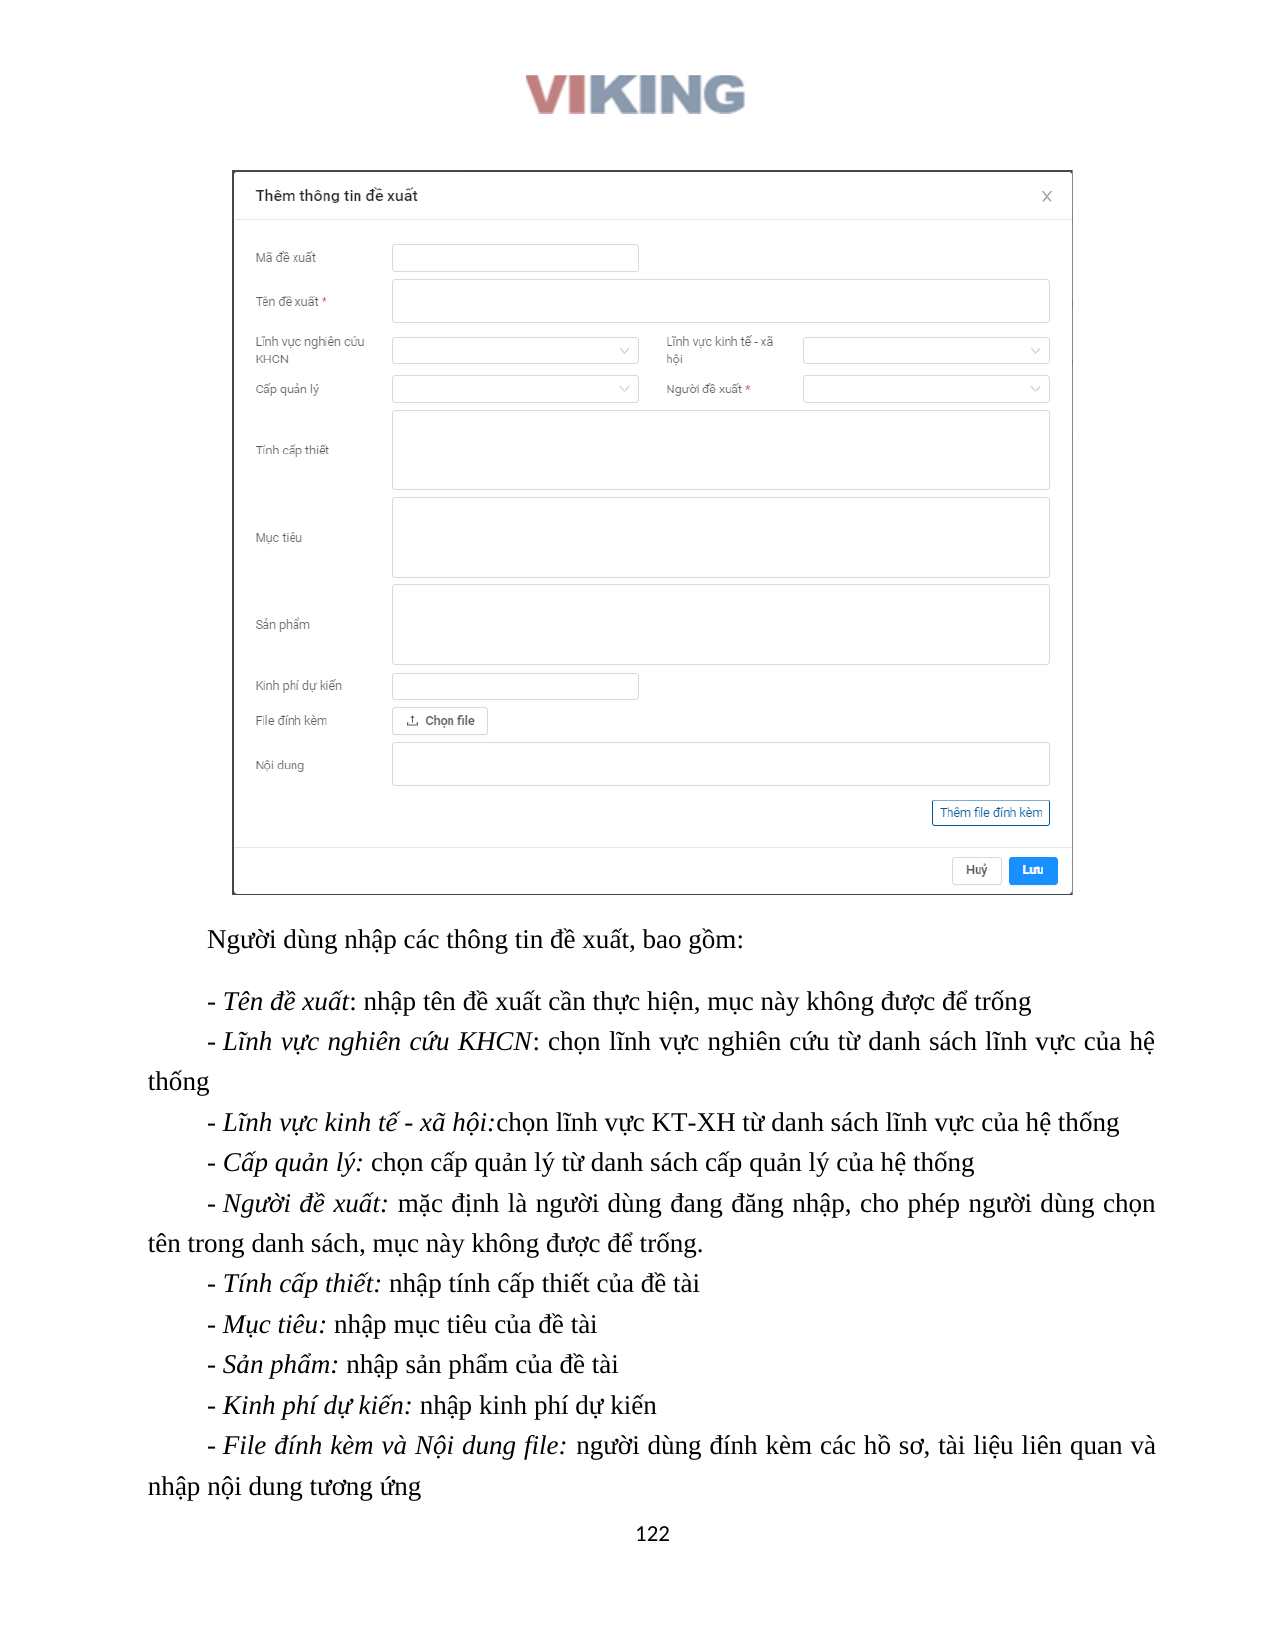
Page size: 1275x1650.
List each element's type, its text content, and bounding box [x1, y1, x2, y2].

list Lĩnh vực kinh tế - xã hội:chọn lĩnh vực KT-XH từ danh sách lĩnh vực của hệ thống [148, 1106, 1157, 1137]
list Tên đề xuất: nhập tên đề xuất cần thực hiện, mục này không được để trống [148, 984, 1157, 1016]
list Sản phẩm: nhập sản phẩm của đề tài [148, 1348, 1157, 1379]
list Kinh phí dự kiến: nhập kinh phí dự kiến [148, 1389, 1157, 1420]
list Cấp quản lý: chọn cấp quản lý từ danh sách cấp quản lý của hệ thống [148, 1146, 1157, 1177]
list Mục tiêu: nhập mục tiêu của đề tài [148, 1308, 1157, 1339]
picture [525, 75, 745, 114]
list File đính kèm và Nội dung file: người dùng đính kèm các hồ sơ, tài liệu liên quan và nhập nội dung tương ứng [148, 1429, 1157, 1501]
list Lĩnh vực nghiên cứu KHCN: chọn lĩnh vực nghiên cứu từ danh sách lĩnh vực của hệ thống [148, 1025, 1157, 1097]
list Người đề xuất: mặc định là người dùng đang đăng nhập, cho phép người dùng chọn tên trong danh sách, mục này không được để trống. [148, 1187, 1157, 1258]
picture [232, 170, 1073, 895]
list Tính cấp thiết: nhập tính cấp thiết của đề tài [148, 1267, 1157, 1299]
text Người dùng nhập các thông tin đề xuất, bao gồm: [148, 923, 1157, 954]
